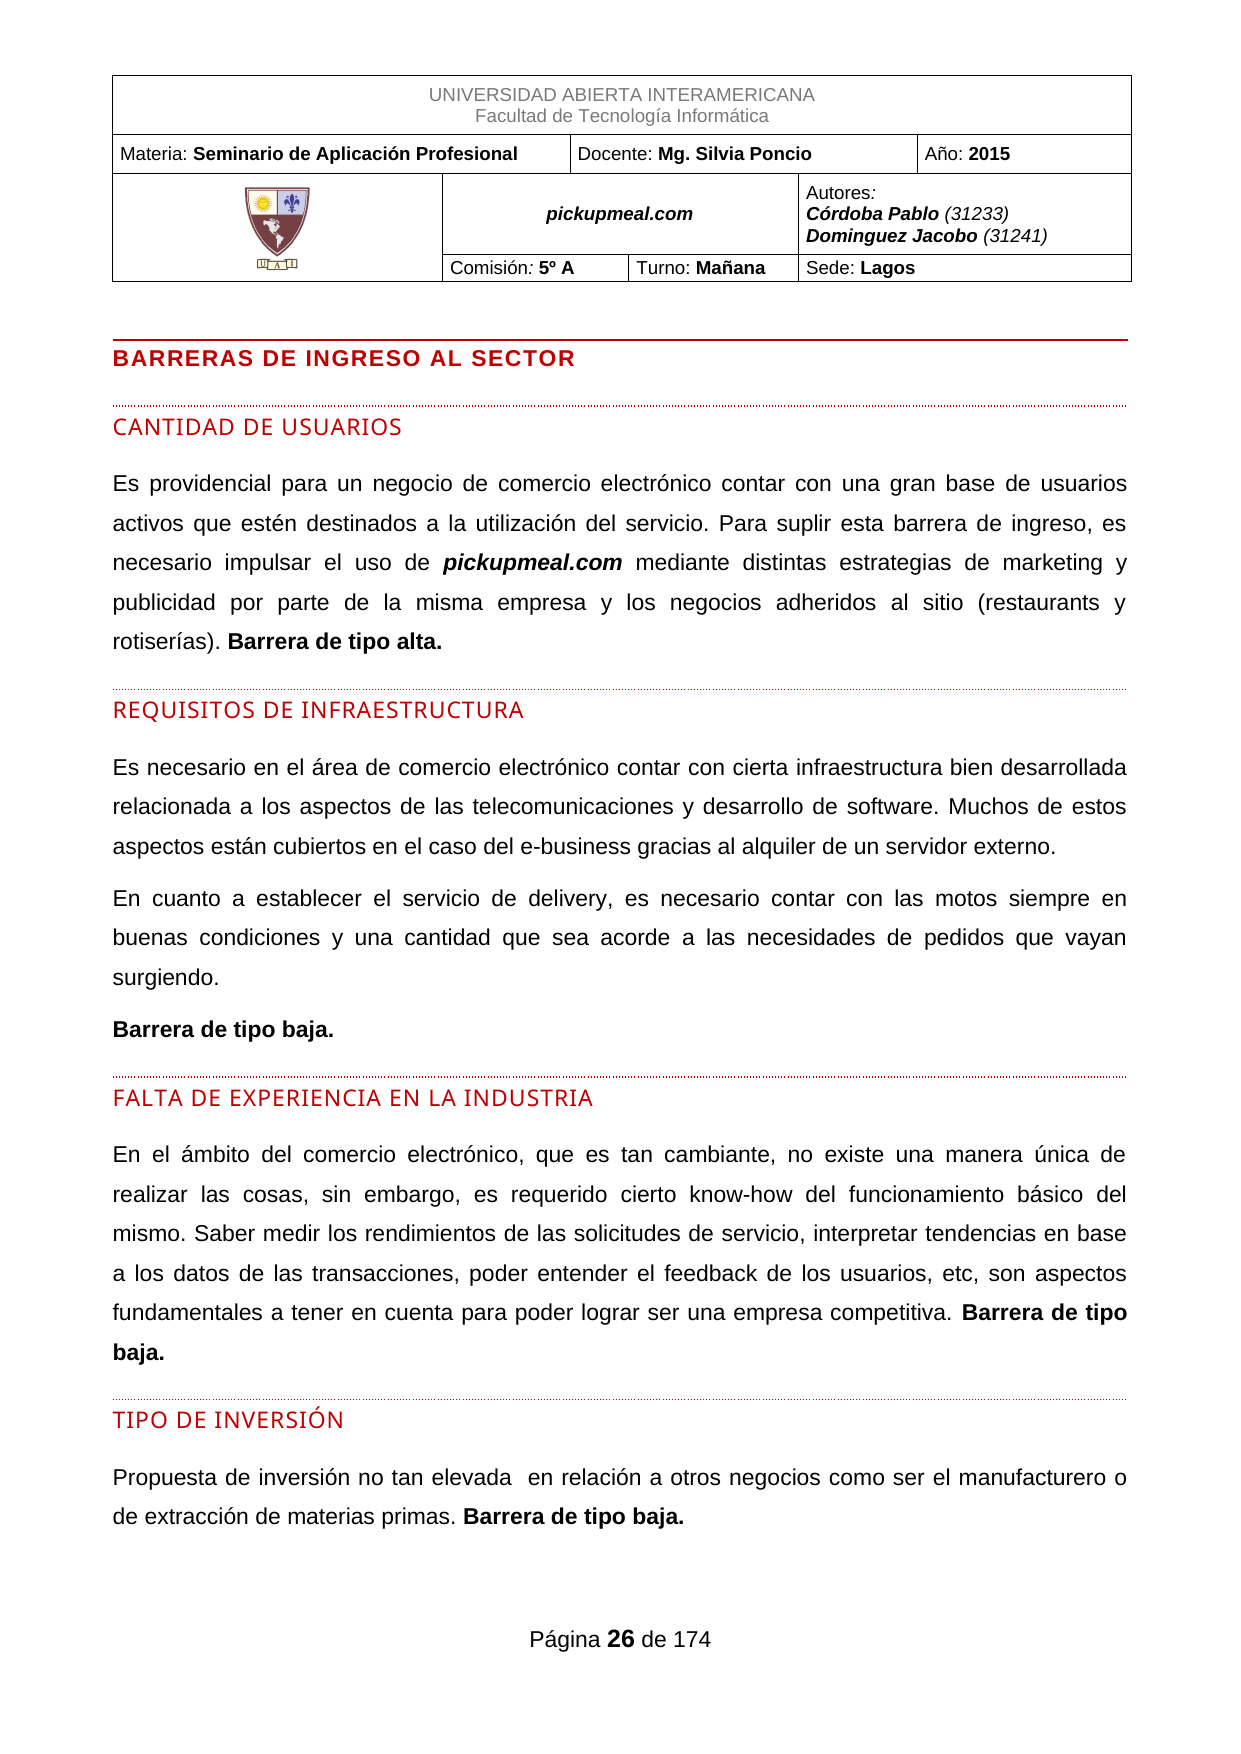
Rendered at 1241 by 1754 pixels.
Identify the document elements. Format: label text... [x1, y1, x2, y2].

text Barrera de tipo baja. [112, 1016, 1128, 1042]
text Es necesario en el área de comercio electrónico contar con cierta infraestructura bien desarrollada relacionada a los aspectos de las telecomunicaciones y desarrollo de software. Muchos de estos aspectos están cubiertos en el caso del e-business gracias al alquiler de un servidor externo. [112, 754, 1128, 859]
subtitle Tipo de inversión [112, 1399, 1128, 1436]
subtitle Falta de experiencia en la industria [112, 1076, 1128, 1113]
text En cuanto a establecer el servicio de delivery, es necesario contar con las motos siempre en buenas condiciones y una cantidad que sea acorde a las necesidades de pedidos que vayan surgiendo. [112, 885, 1128, 990]
subtitle Requisitos de infraestructura [112, 689, 1128, 726]
picture [230, 182, 325, 273]
text En el ámbito del comercio electrónico, que es tan cambiante, no existe una manera única de realizar las cosas, sin embargo, es requerido cierto know-how del funcionamiento básico del mismo. Saber medir los rendimientos de las solicitudes de servicio, interpretar tendencias en base a los datos de las transacciones, poder entender el feedback de los usuarios, etc, son aspectos fundamentales a tener en cuenta para poder lograr ser una empresa competitiva. Barrera de tipo baja. [112, 1141, 1128, 1365]
text Propuesta de inversión no tan elevada en relación a otros negocios como ser el manufacturero o de extracción de materias primas. Barrera de tipo baja. [112, 1464, 1128, 1530]
subtitle Barreras de ingreso al sector [112, 340, 1128, 371]
subtitle cantidad de usuarios [112, 405, 1128, 442]
text Es providencial para un negocio de comercio electrónico contar con una gran base de usuarios activos que estén destinados a la utilización del servicio. Para suplir esta barrera de ingreso, es necesario impulsar el uso de pickupmeal.com mediante distintas estrategias de marketing y publicidad por parte de la misma empresa y los negocios adheridos al sitio (restaurants y rotiserías). Barrera de tipo alta. [112, 470, 1128, 655]
